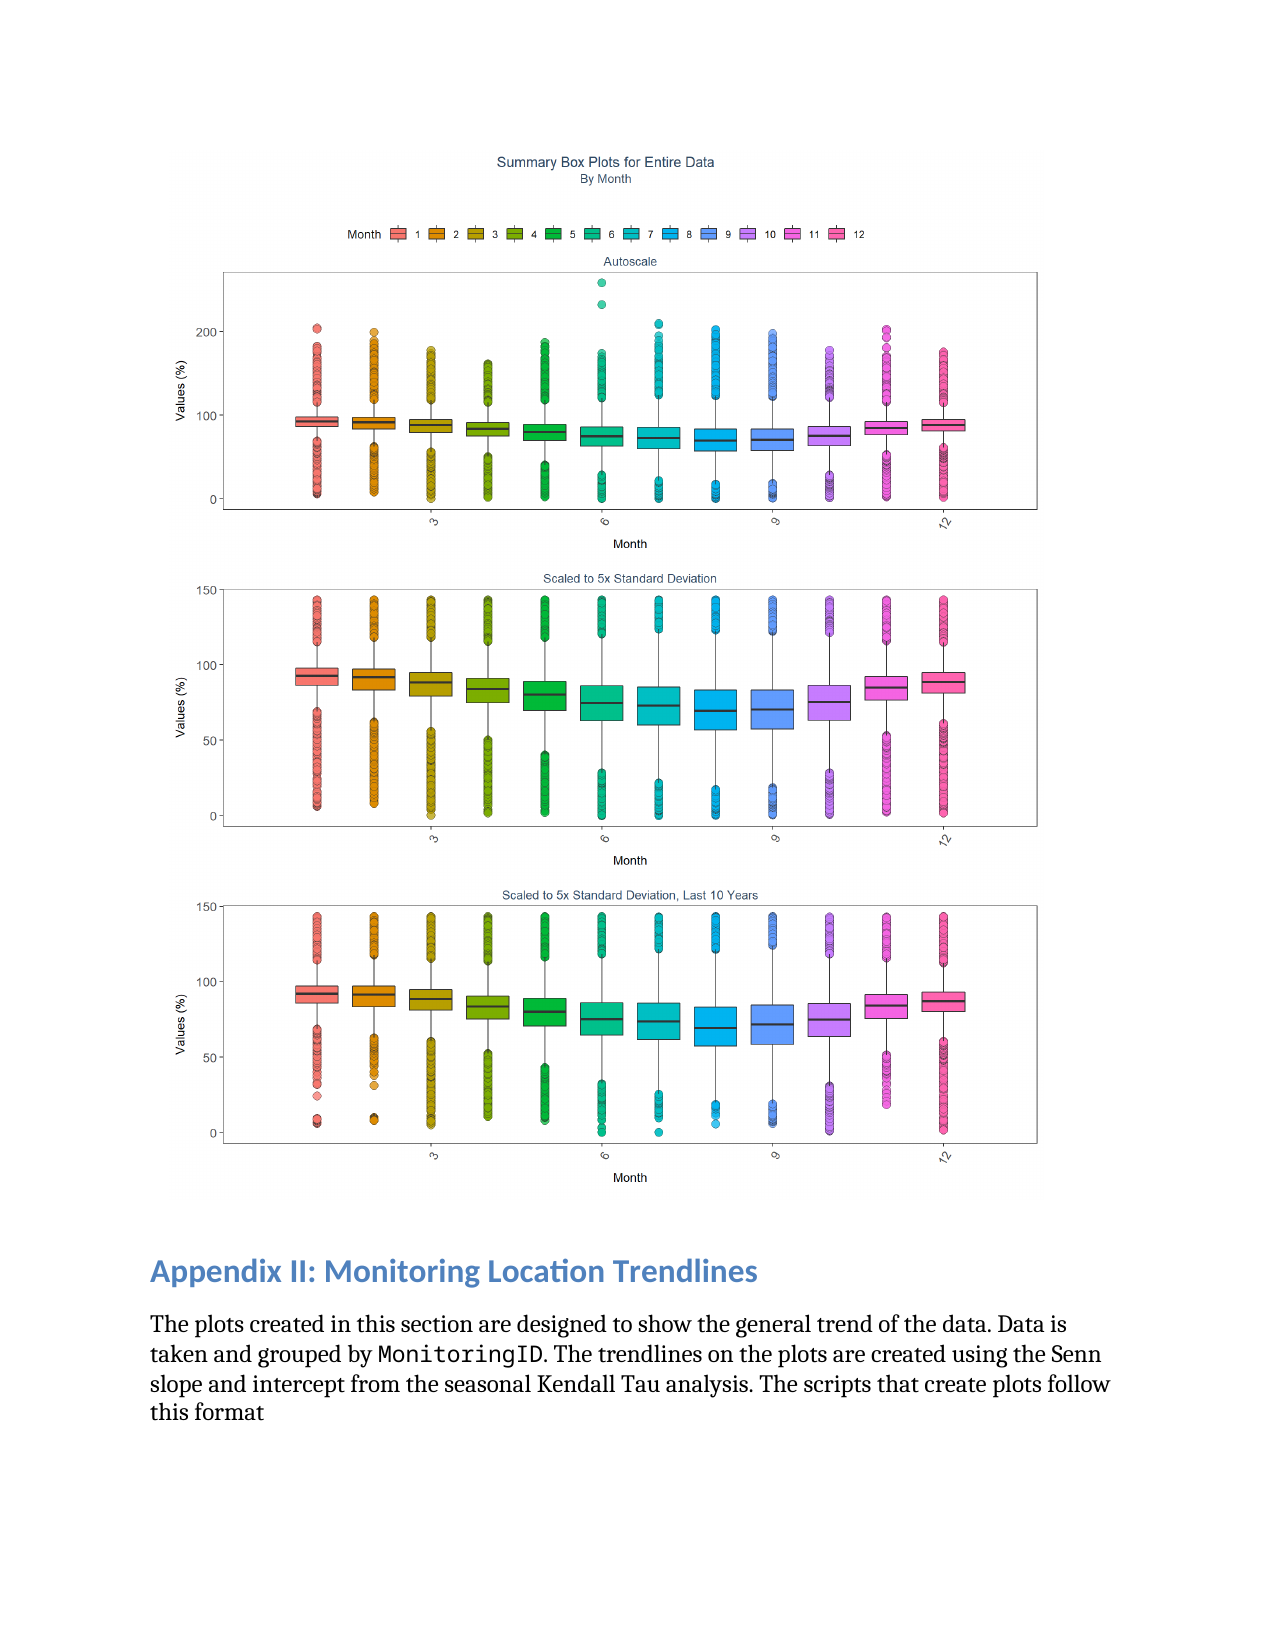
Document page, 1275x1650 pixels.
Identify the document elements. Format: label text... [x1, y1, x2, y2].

text The plots created in this section are designed to show the general trend of the data. Data is taken and grouped by MonitoringID. The trendlines on the plots are created using the Senn slope and intercept from the seasonal Kendall Tau analysis. The scripts that create plots follow this format [150, 1309, 1125, 1427]
picture [168, 150, 1044, 1200]
subtitle Appendix II: Monitoring Location Trendlines [150, 1250, 1125, 1291]
